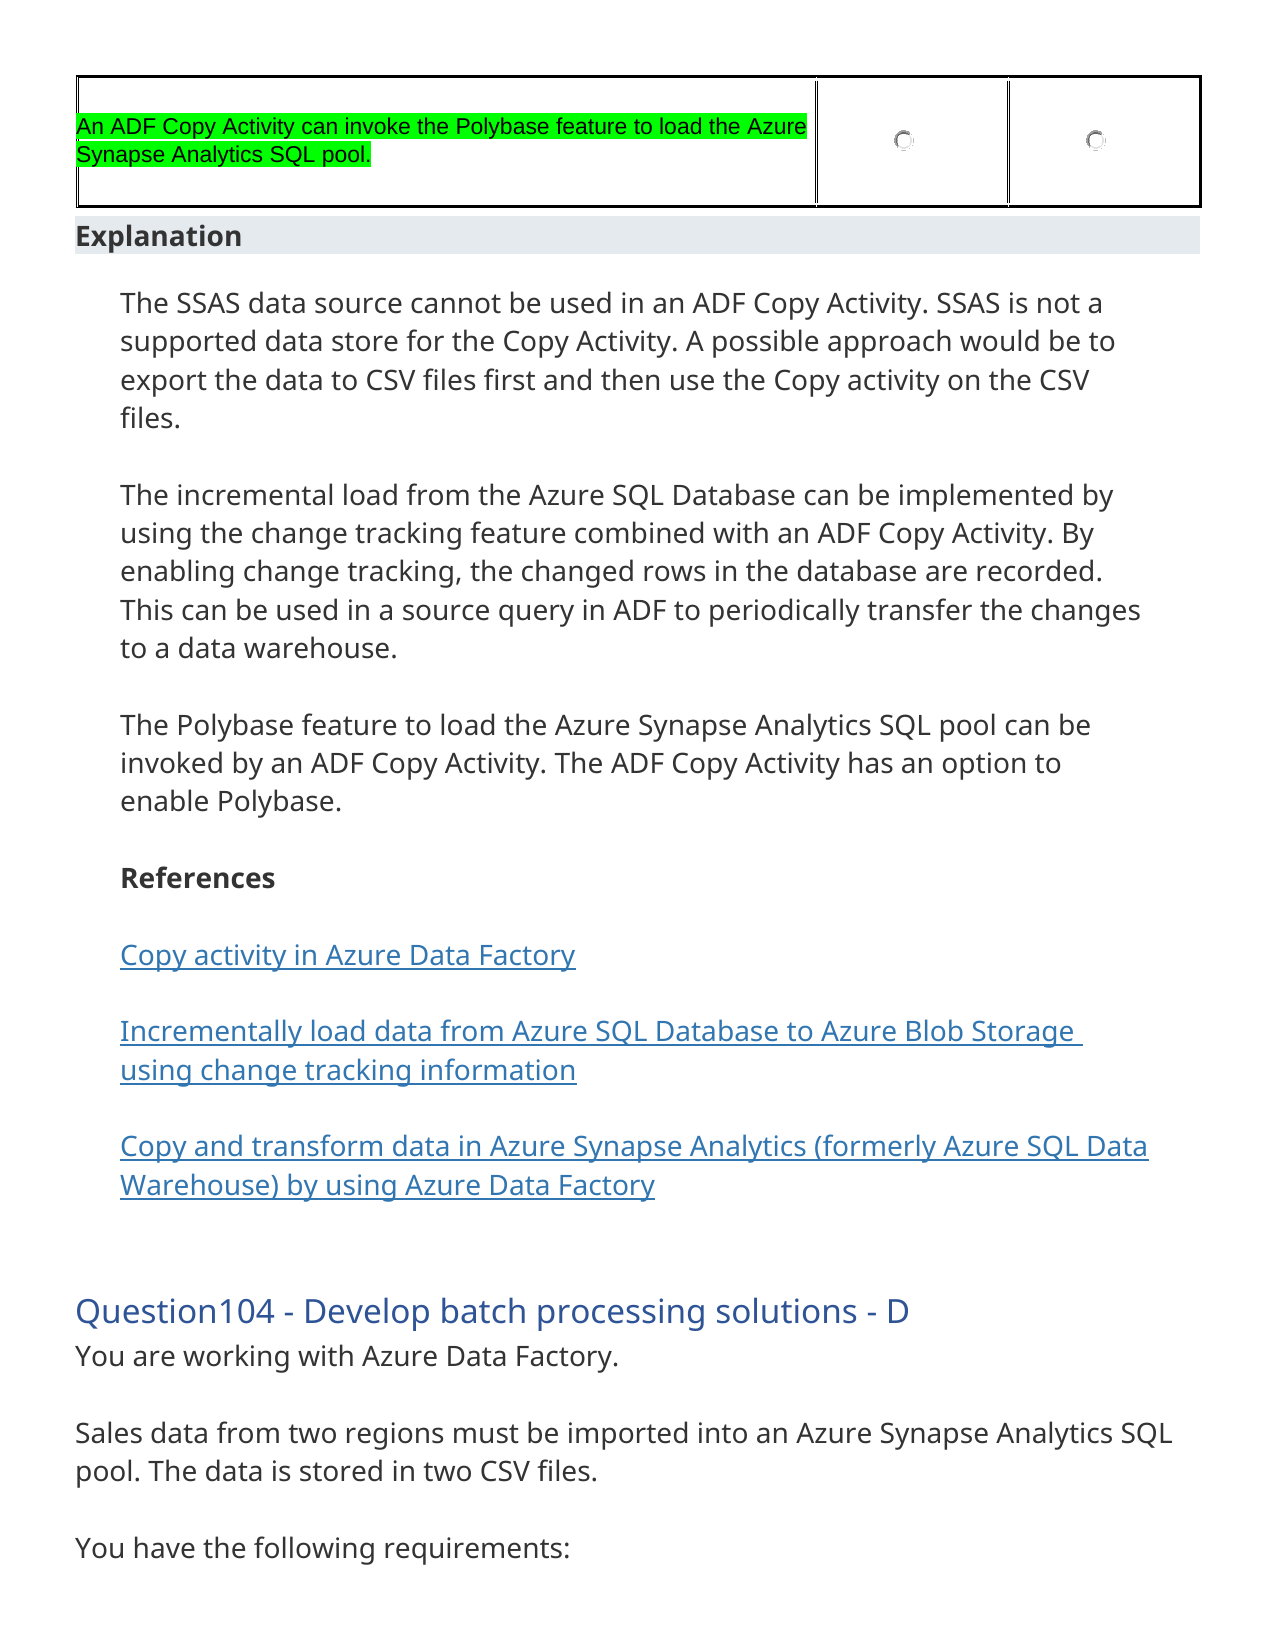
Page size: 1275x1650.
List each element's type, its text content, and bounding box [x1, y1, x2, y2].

text The SSAS data source cannot be used in an ADF Copy Activity. SSAS is not a supported data store for the Copy Activity. A possible approach would be to export the data to CSV files first and then use the Copy activity on the CSV files. The incremental load from the Azure SQL Database can be implemented by using the change tracking feature combined with an ADF Copy Activity. By enabling change tracking, the changed rows in the database are recorded. This can be used in a source query in ADF to periodically transfer the changes to a data warehouse. The Polybase feature to load the Azure Synapse Analytics SQL pool can be invoked by an ADF Copy Activity. The ADF Copy Activity has an option to enable Polybase. References Copy activity in Azure Data Factory Incrementally load data from Azure SQL Database to Azure Blob Storage using change tracking information Copy and transform data in Azure Synapse Analytics (formerly Azure SQL Data Warehouse) by using Azure Data Factory [120, 283, 1155, 1203]
text You are working with Azure Data Factory. Sales data from two regions must be imported into an Azure Synapse Analytics SQL pool. The data is stored in two CSV files. You have the following requirements: [75, 1337, 1200, 1567]
text Explanation [75, 216, 1200, 254]
table_cell An ADF Copy Activity can invoke the Polybase feature to load the Azure Synapse Analytics SQL pool. [79, 78, 817, 205]
table_cell [1009, 78, 1199, 205]
subtitle Question104 - Develop batch processing solutions - D [75, 1288, 1200, 1333]
table_cell [817, 78, 1009, 205]
